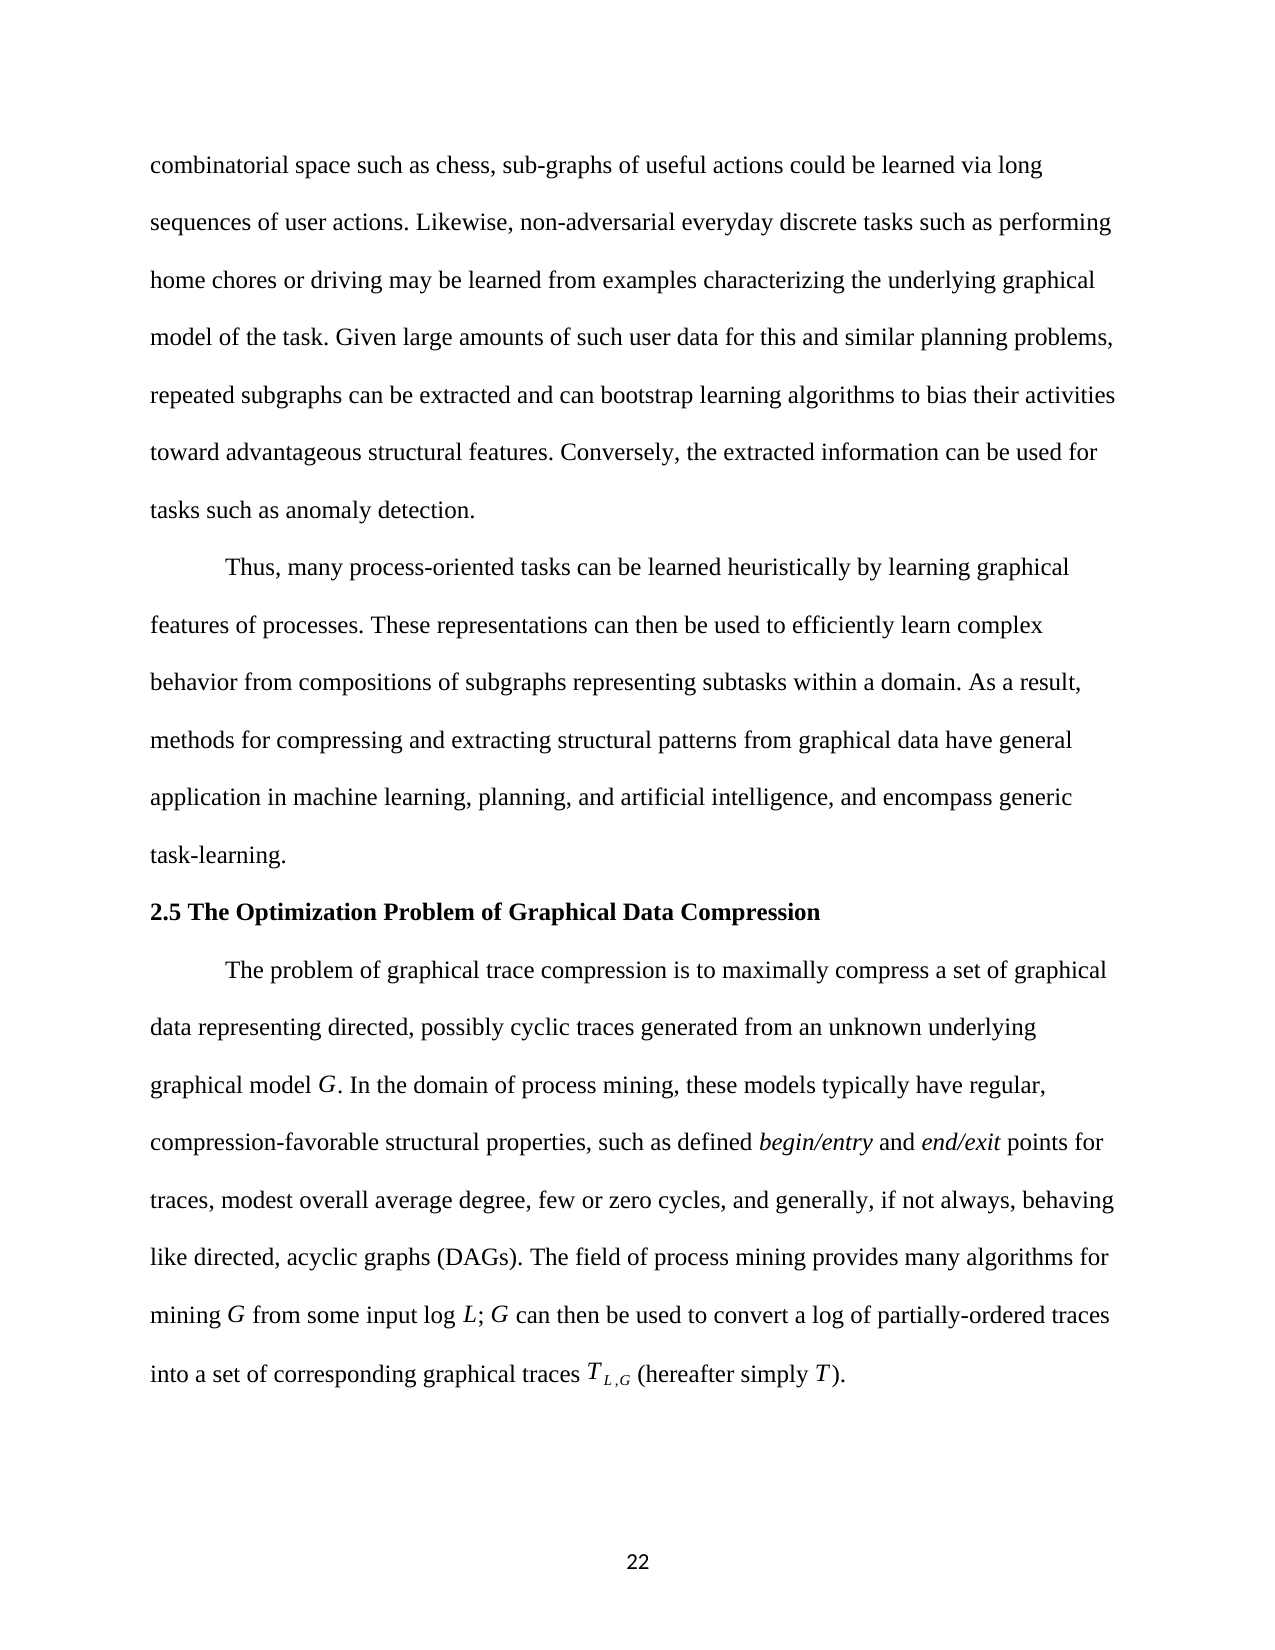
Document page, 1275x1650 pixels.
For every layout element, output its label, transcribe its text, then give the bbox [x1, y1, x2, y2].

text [150, 150, 1125, 524]
subtitle 2.5 The Optimization Problem of Graphical Data Compression [150, 897, 1125, 926]
text Thus, many process-oriented tasks can be learned heuristically by learning graphical features of processes. These representations can then be used to efficiently learn complex behavior from compositions of subgraphs representing subtasks within a domain. As a result, methods for compressing and extracting structural patterns from graphical data have general application in machine learning, planning, and artificial intelligence, and encompass generic task-learning. [150, 552, 1125, 869]
text The problem of graphical trace compression is to maximally compress a set of graphical data representing directed, possibly cyclic traces generated from an unknown underlying graphical model . In the domain of process mining, these models typically have regular, compression-favorable structural properties, such as defined begin/entry and end/exit points for traces, modest overall average degree, few or zero cycles, and generally, if not always, behaving like directed, acyclic graphs (DAGs). The field of process mining provides many algorithms for mining from some input log ; can then be used to convert a log of partially-ordered traces into a set of corresponding graphical traces (hereafter simply ). [150, 955, 1125, 1389]
